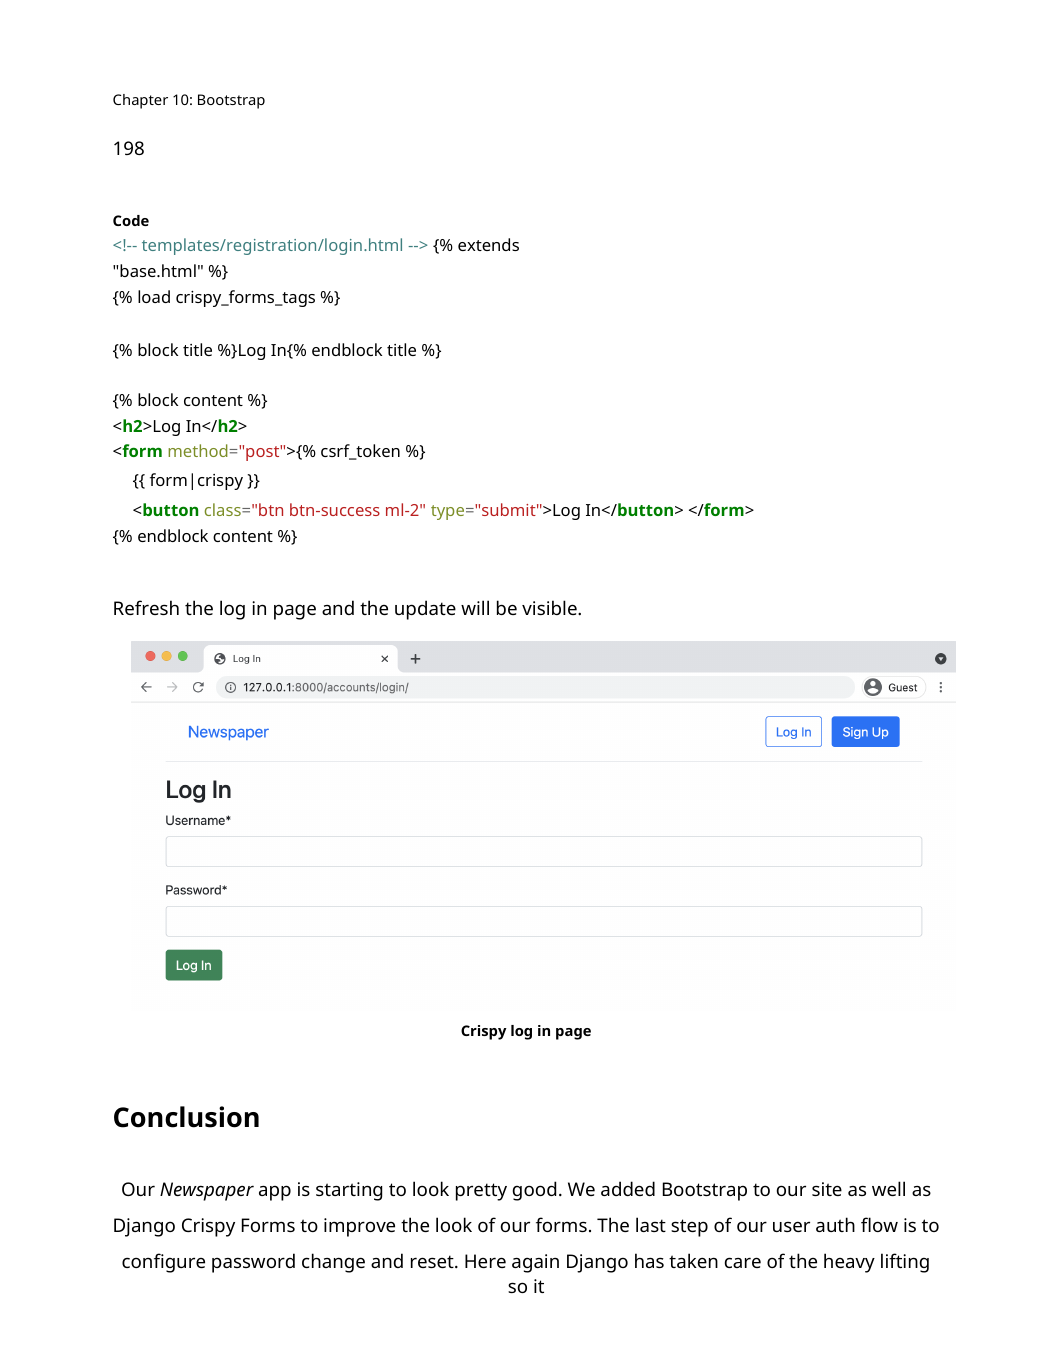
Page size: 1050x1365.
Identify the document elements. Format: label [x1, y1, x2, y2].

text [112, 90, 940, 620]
picture [131, 641, 956, 1011]
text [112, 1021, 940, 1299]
